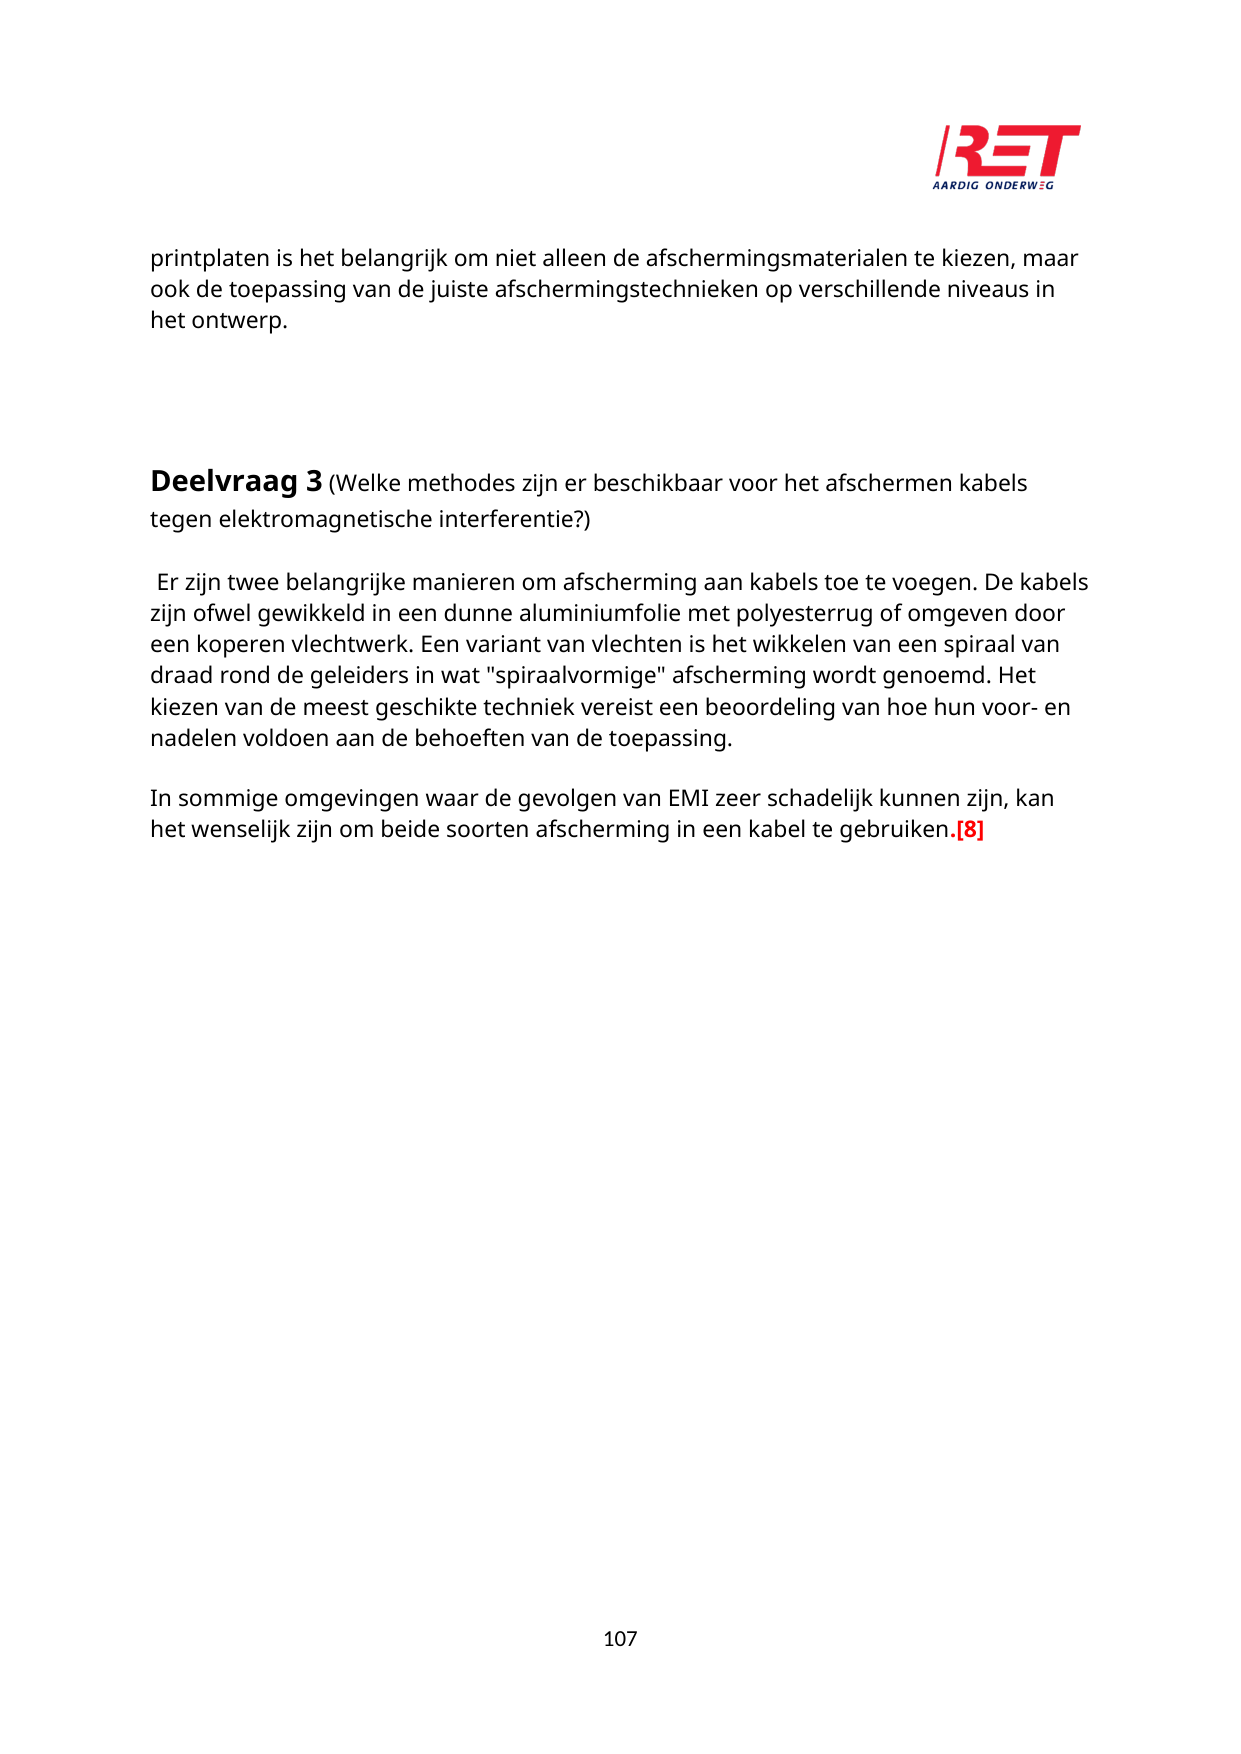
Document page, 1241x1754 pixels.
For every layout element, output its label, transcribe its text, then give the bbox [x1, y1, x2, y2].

text Er zijn twee belangrijke manieren om afscherming aan kabels toe te voegen. De kabels zijn ofwel gewikkeld in een dunne aluminiumfolie met polyesterrug of omgeven door een koperen vlechtwerk. Een variant van vlechten is het wikkelen van een spiraal van draad rond de geleiders in wat "spiraalvormige" afscherming wordt genoemd. Het kiezen van de meest geschikte techniek vereist een beoordeling van hoe hun voor- en nadelen voldoen aan de behoeften van de toepassing. [150, 566, 1090, 753]
text Deelvraag 3 (Welke methodes zijn er beschikbaar voor het afschermen kabels tegen elektromagnetische interferentie?) [150, 460, 1090, 534]
text In sommige omgevingen waar de gevolgen van EMI zeer schadelijk kunnen zijn, kan het wenselijk zijn om beide soorten afscherming in een kabel te gebruiken.[8] [150, 782, 1090, 845]
picture [922, 73, 1091, 242]
